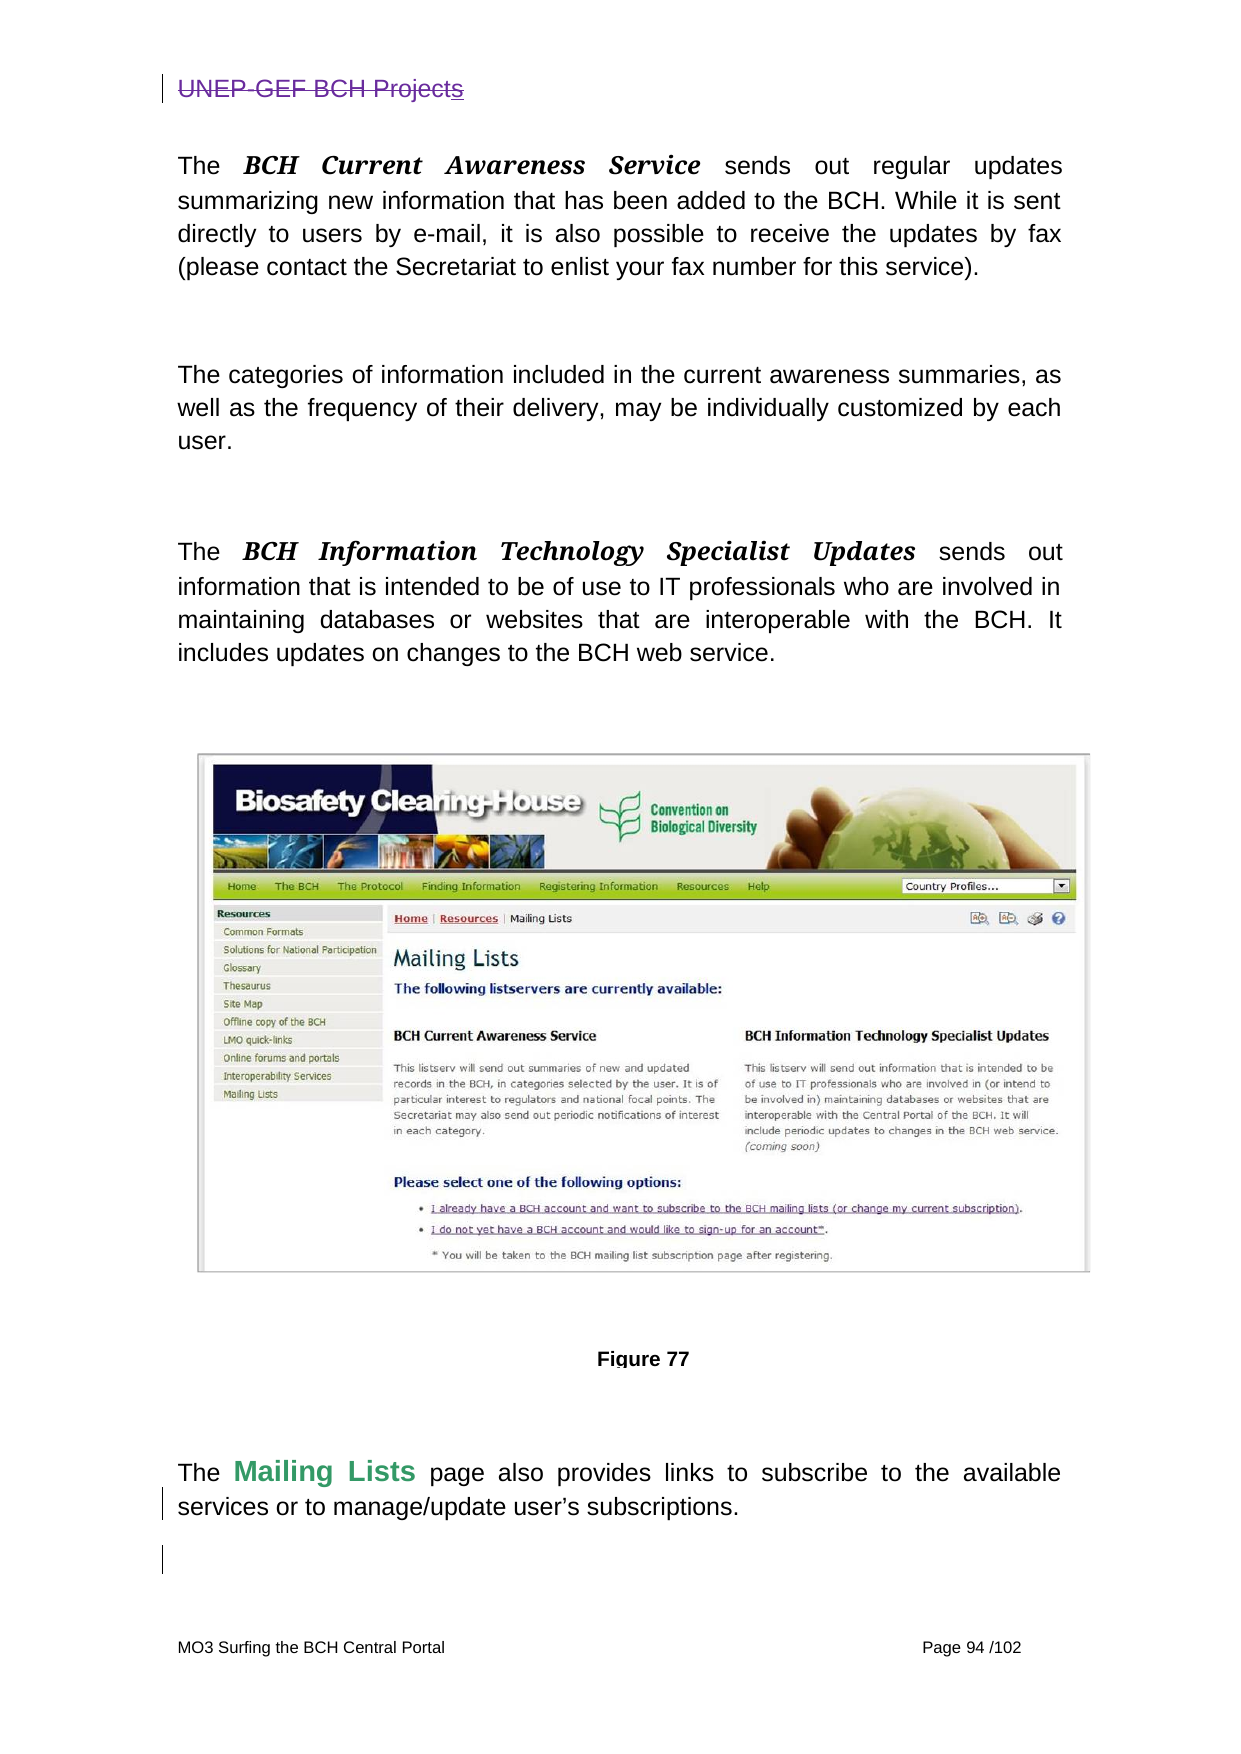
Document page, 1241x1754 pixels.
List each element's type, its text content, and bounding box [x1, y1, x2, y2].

text The Mailing Lists page also provides links to subscribe to the available services or to manage/update user’s subscriptions. [177, 1454, 1063, 1520]
text The BCH Current Awareness Service sends out regular updates summarizing new information that has been added to the BCH. While it is sent directly to users by e-mail, it is also possible to receive the updates by fax (please contact the Secretariat to enlist your fax number for this service). [177, 148, 1063, 281]
picture [196, 753, 1091, 1273]
text The BCH Information Technology Specialist Updates sends out information that is intended to be of use to IT professionals who are involved in maintaining databases or websites that are interoperable with the BCH. It includes updates on changes to the BCH web service. [177, 533, 1063, 667]
text The categories of information included in the current awareness summaries, as well as the frequency of their delivery, may be individually customized by each user. [177, 360, 1063, 454]
